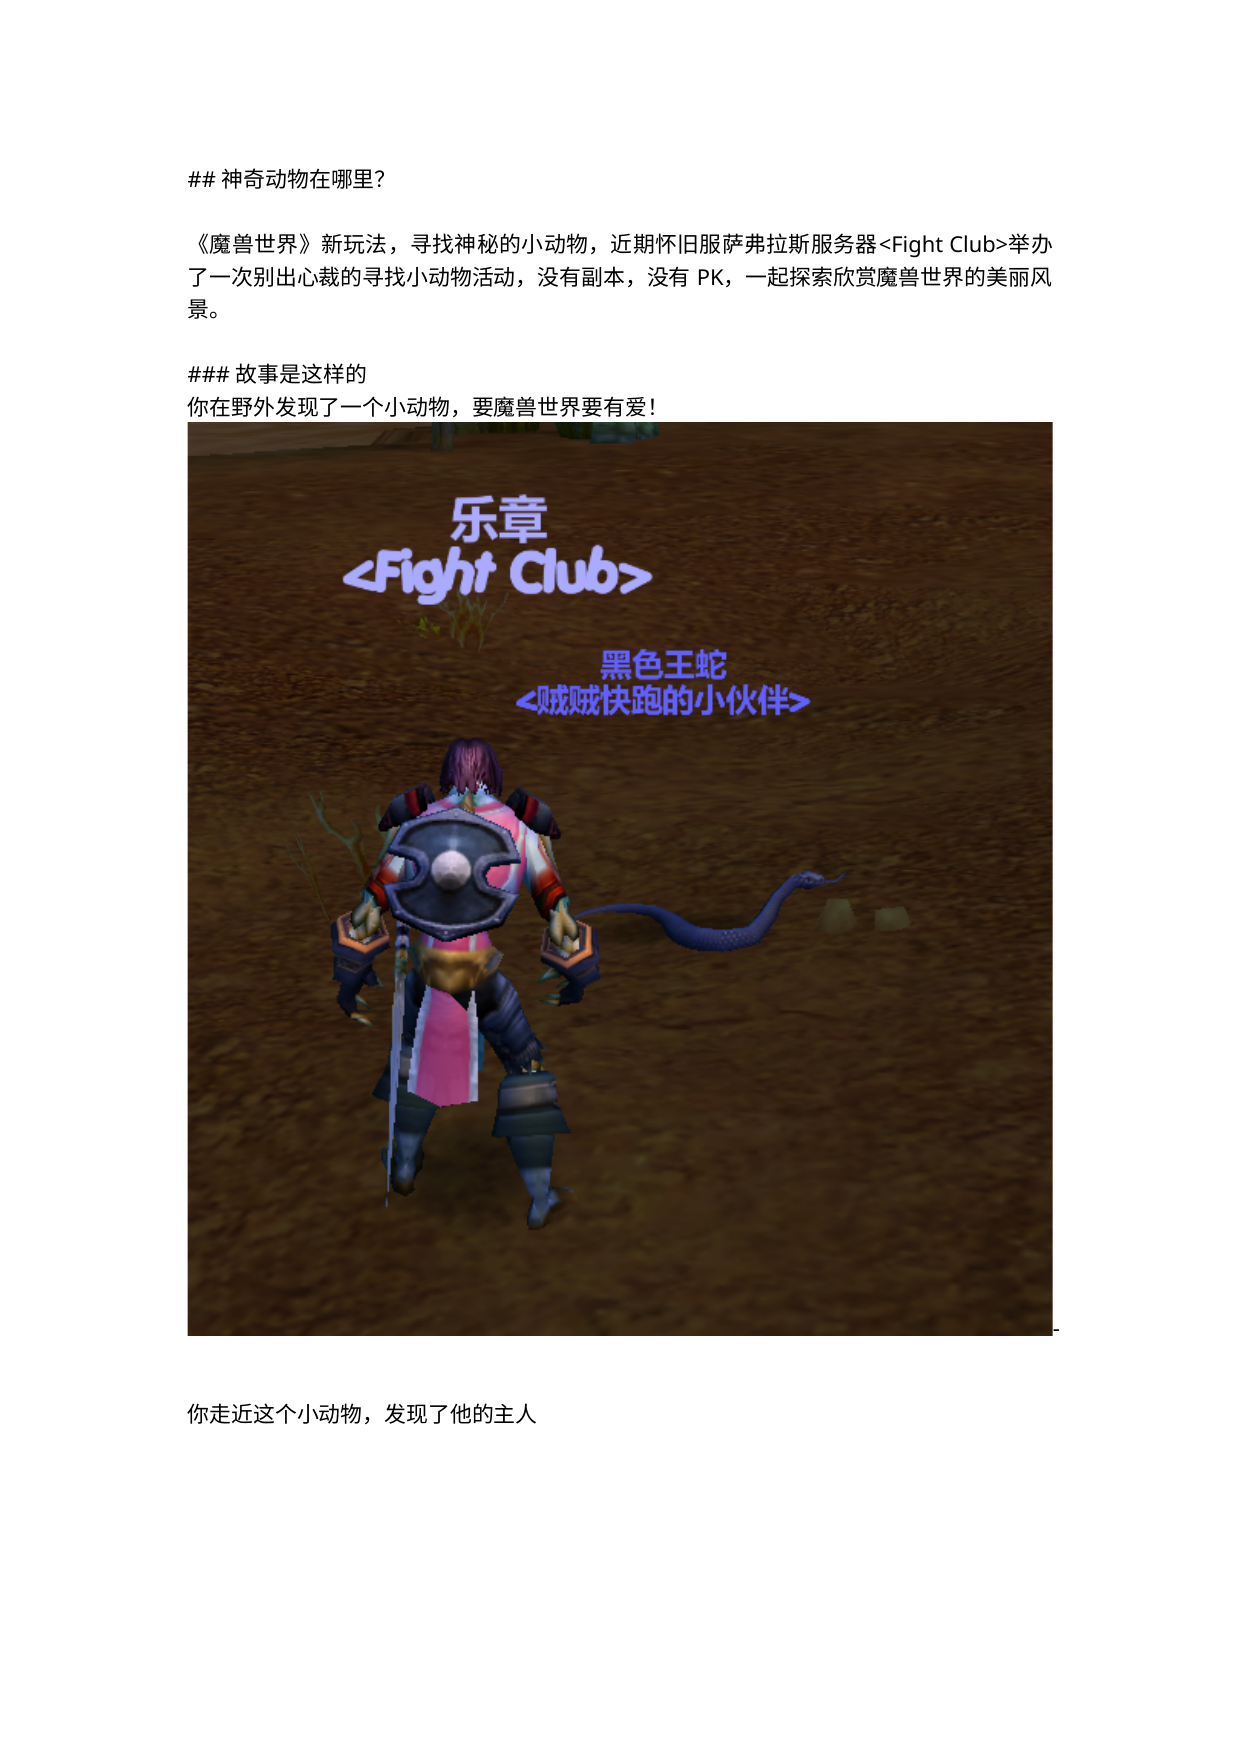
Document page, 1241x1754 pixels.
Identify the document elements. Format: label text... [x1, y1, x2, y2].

text 你走近这个小动物，发现了他的主人 [187, 1397, 1053, 1429]
picture [187, 422, 1053, 1336]
text ### 故事是这样的 [187, 357, 1053, 389]
text ## 神奇动物在哪里？ [187, 162, 1053, 194]
text 你在野外发现了一个小动物，要魔兽世界要有爱！ [187, 389, 1053, 422]
text 《魔兽世界》新玩法，寻找神秘的小动物，近期怀旧服萨弗拉斯服务器<Fight Club>举办了一次别出心裁的寻找小动物活动，没有副本，没有PK，一起探索欣赏魔兽世界的美丽风景。 [187, 227, 1053, 324]
